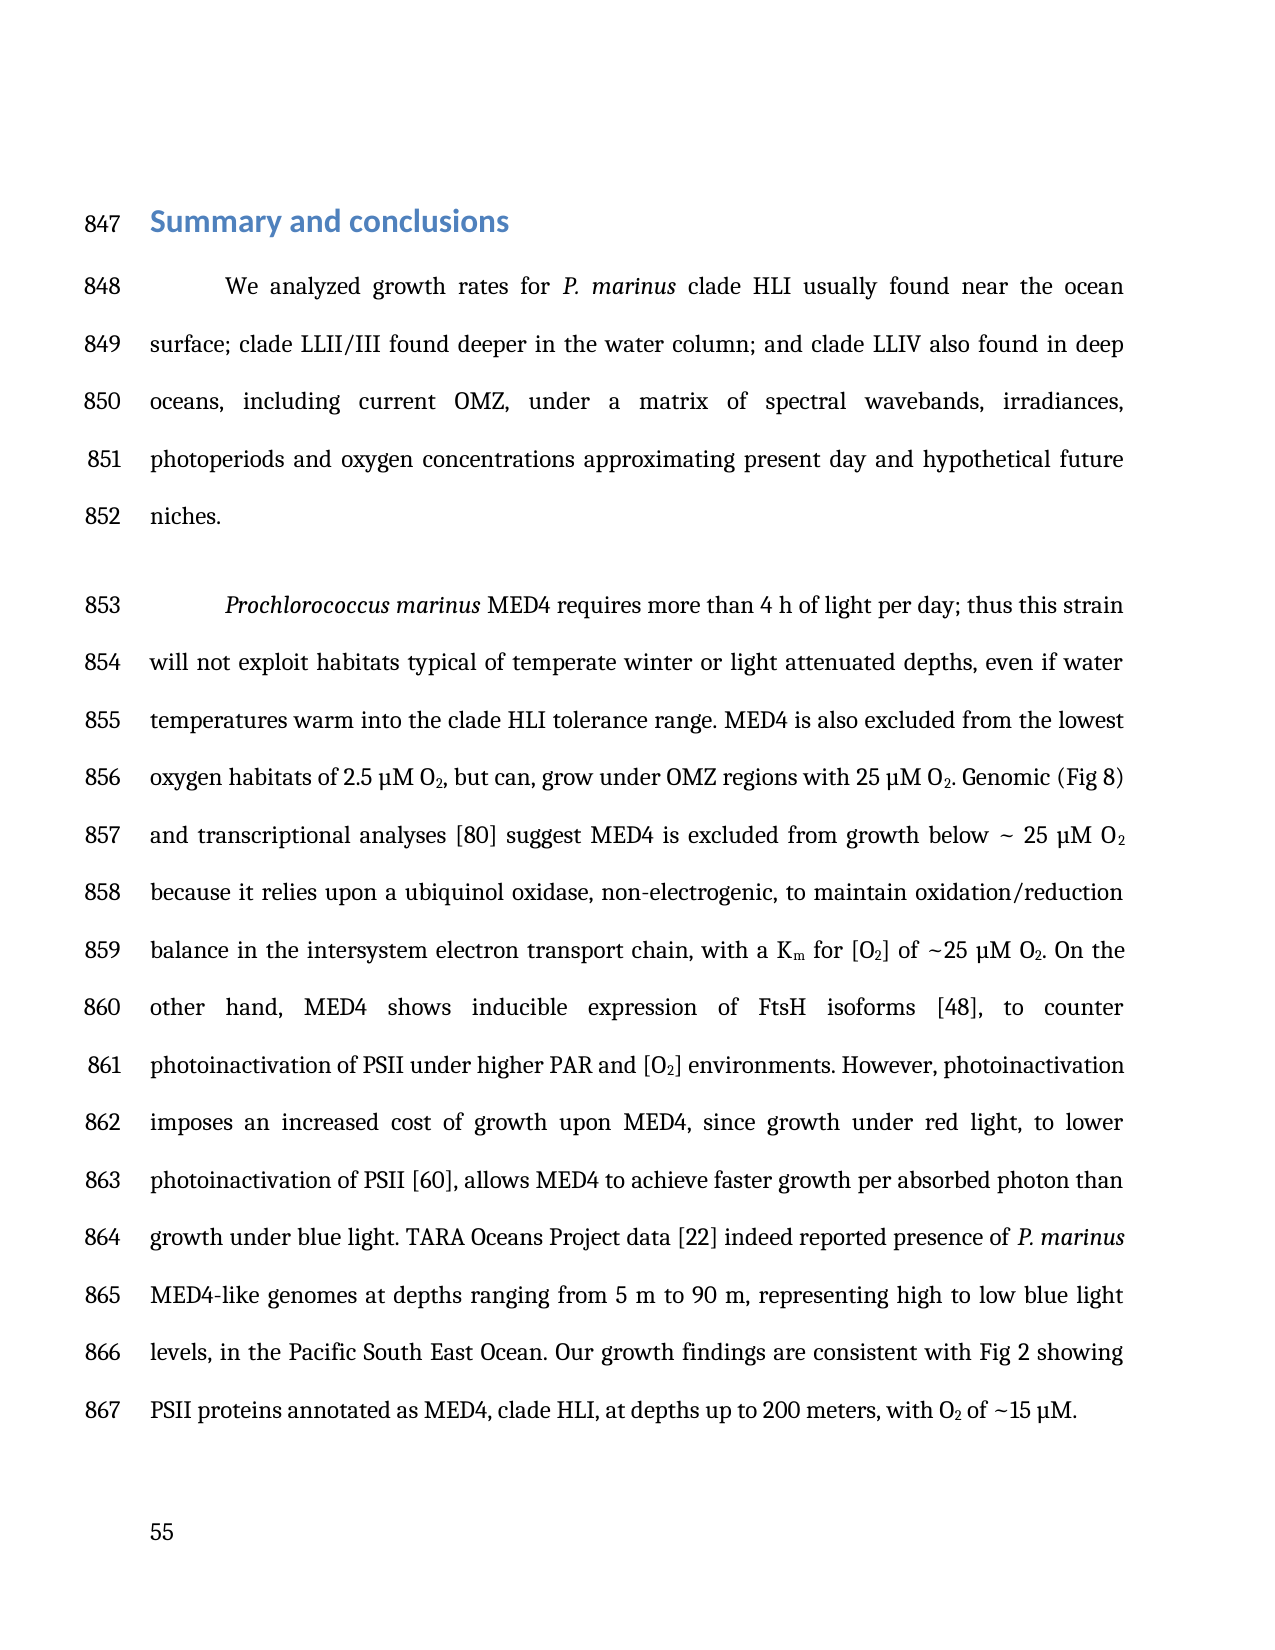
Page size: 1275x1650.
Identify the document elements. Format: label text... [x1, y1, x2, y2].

text Prochlorococcus marinus MED4 requires more than 4 h of light per day; thus this strain will not exploit habitats typical of temperate winter or light attenuated depths, even if water temperatures warm into the clade HLI tolerance range. MED4 is also excluded from the lowest oxygen habitats of 2.5 µM O2, but can, grow under OMZ regions with 25 µM O2. Genomic (Fig 8) and transcriptional analyses [80] suggest MED4 is excluded from growth below ~ 25 µM O2 because it relies upon a ubiquinol oxidase, non-electrogenic, to maintain oxidation/reduction balance in the intersystem electron transport chain, with a Km for [O2] of ~25 µM O2. On the other hand, MED4 shows inducible expression of FtsH isoforms [48], to counter photoinactivation of PSII under higher PAR and [O2] environments. However, photoinactivation imposes an increased cost of growth upon MED4, since growth under red light, to lower photoinactivation of PSII [60], allows MED4 to achieve faster growth per absorbed photon than growth under blue light. TARA Oceans Project data [22] indeed reported presence of P. marinus MED4-like genomes at depths ranging from 5 m to 90 m, representing high to low blue light levels, in the Pacific South East Ocean. Our growth findings are consistent with Fig 2 showing PSII proteins annotated as MED4, clade HLI, at depths up to 200 meters, with O2 of ~15 µM. [150, 591, 1125, 1424]
subtitle Summary and conclusions [150, 200, 1125, 241]
text We analyzed growth rates for P. marinus clade HLI usually found near the ocean surface; clade LLII/III found deeper in the water column; and clade LLIV also found in deep oceans, including current OMZ, under a matrix of spectral wavebands, irradiances, photoperiods and oxygen concentrations approximating present day and hypothetical future niches. [150, 272, 1125, 531]
